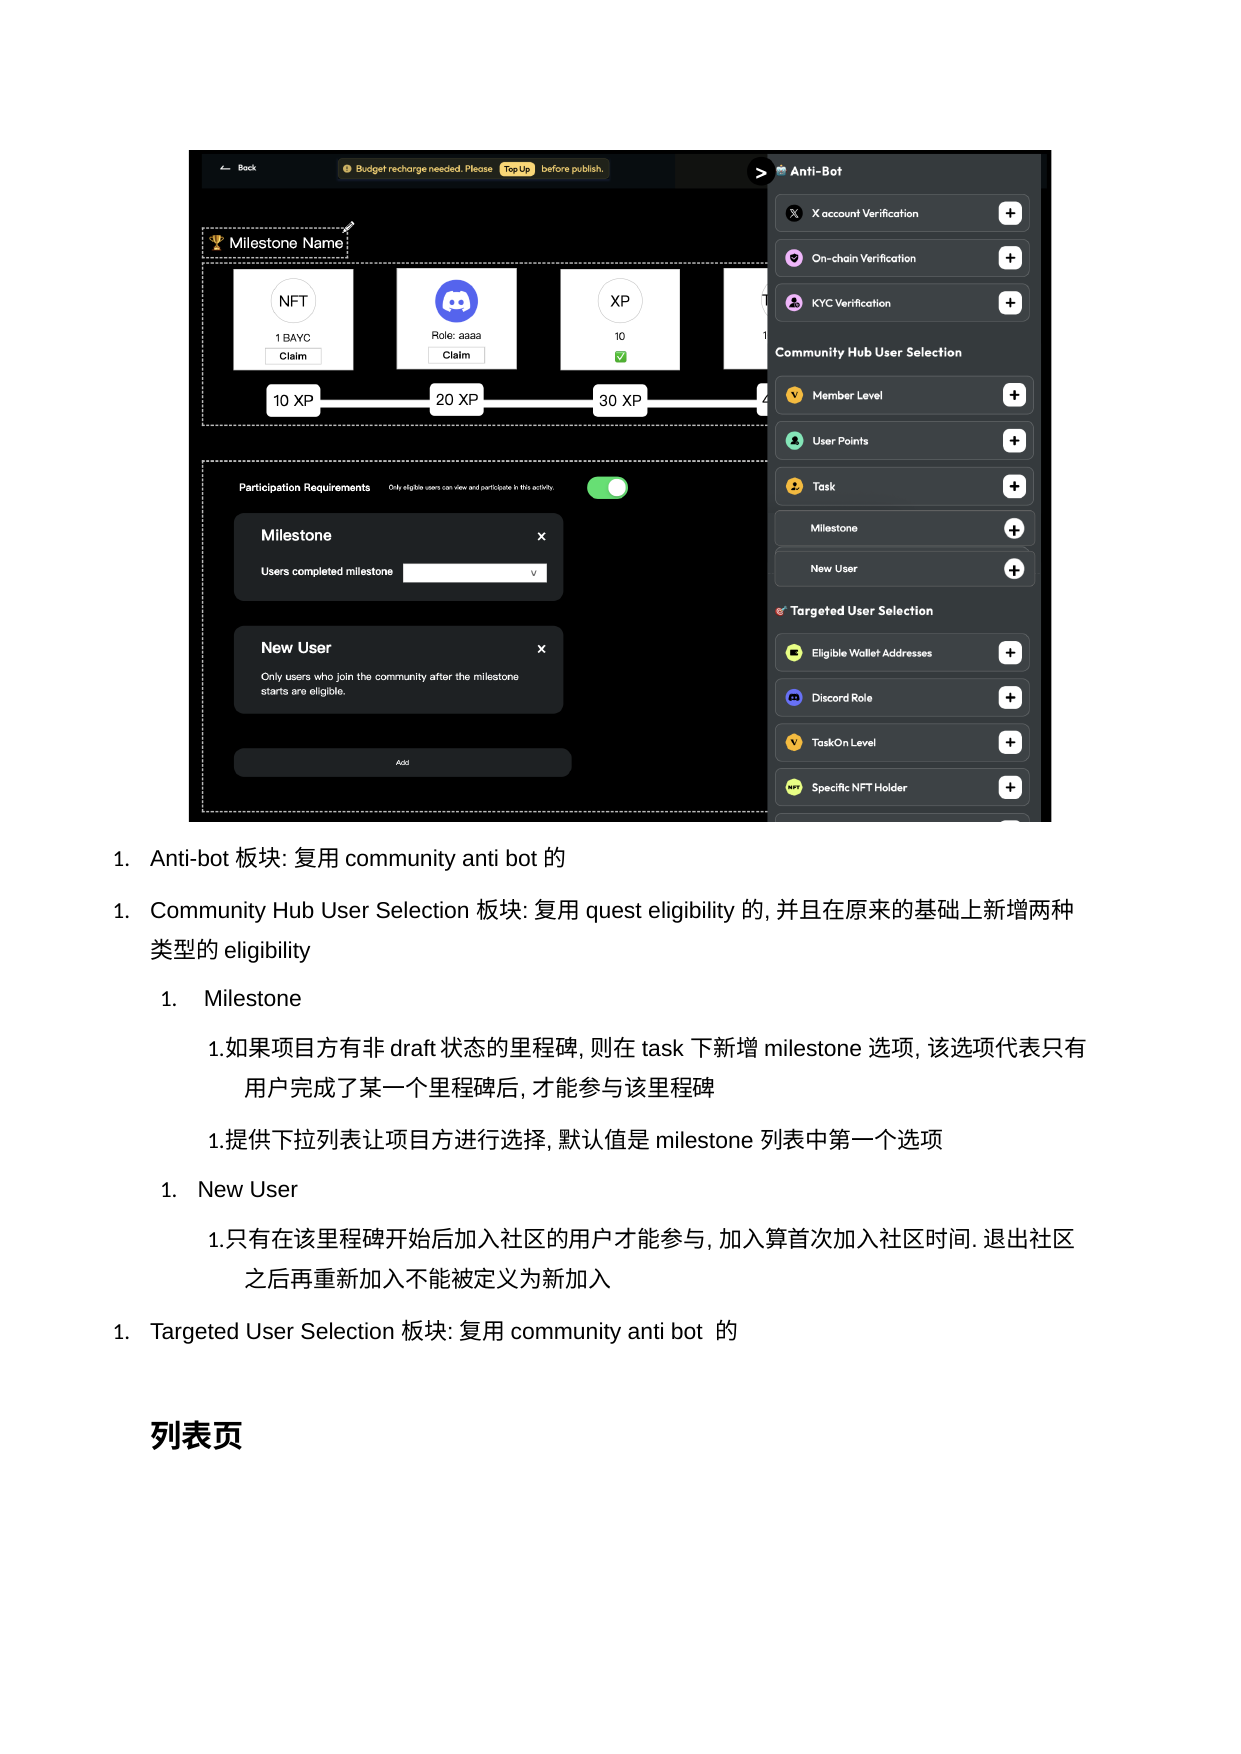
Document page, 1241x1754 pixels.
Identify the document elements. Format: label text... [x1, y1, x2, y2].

list Anti-bot 板块: 复用 community anti bot 的 [112, 840, 1090, 873]
list New User [160, 1175, 1090, 1203]
picture [188, 150, 1052, 822]
list Targeted User Selection 板块: 复用 community anti bot 的 [112, 1313, 1090, 1346]
list 只有在该里程碑开始后加入社区的用户才能参与, 加入算首次加入社区时间. 退出社区之后再重新加入不能被定义为新加入 [207, 1221, 1090, 1294]
list 如果项目方有非draft状态的里程碑, 则在 task 下新增 milestone 选项, 该选项代表只有用户完成了某一个里程碑后, 才能参与该里程碑 [207, 1030, 1090, 1103]
list 提供下拉列表让项目方进行选择, 默认值是 milestone 列表中第一个选项 [207, 1122, 1090, 1156]
list Community Hub User Selection 板块: 复用 quest eligibility 的, 并且在原来的基础上新增两种类型的 eligibility [112, 892, 1090, 965]
list Milestone [160, 984, 1090, 1012]
